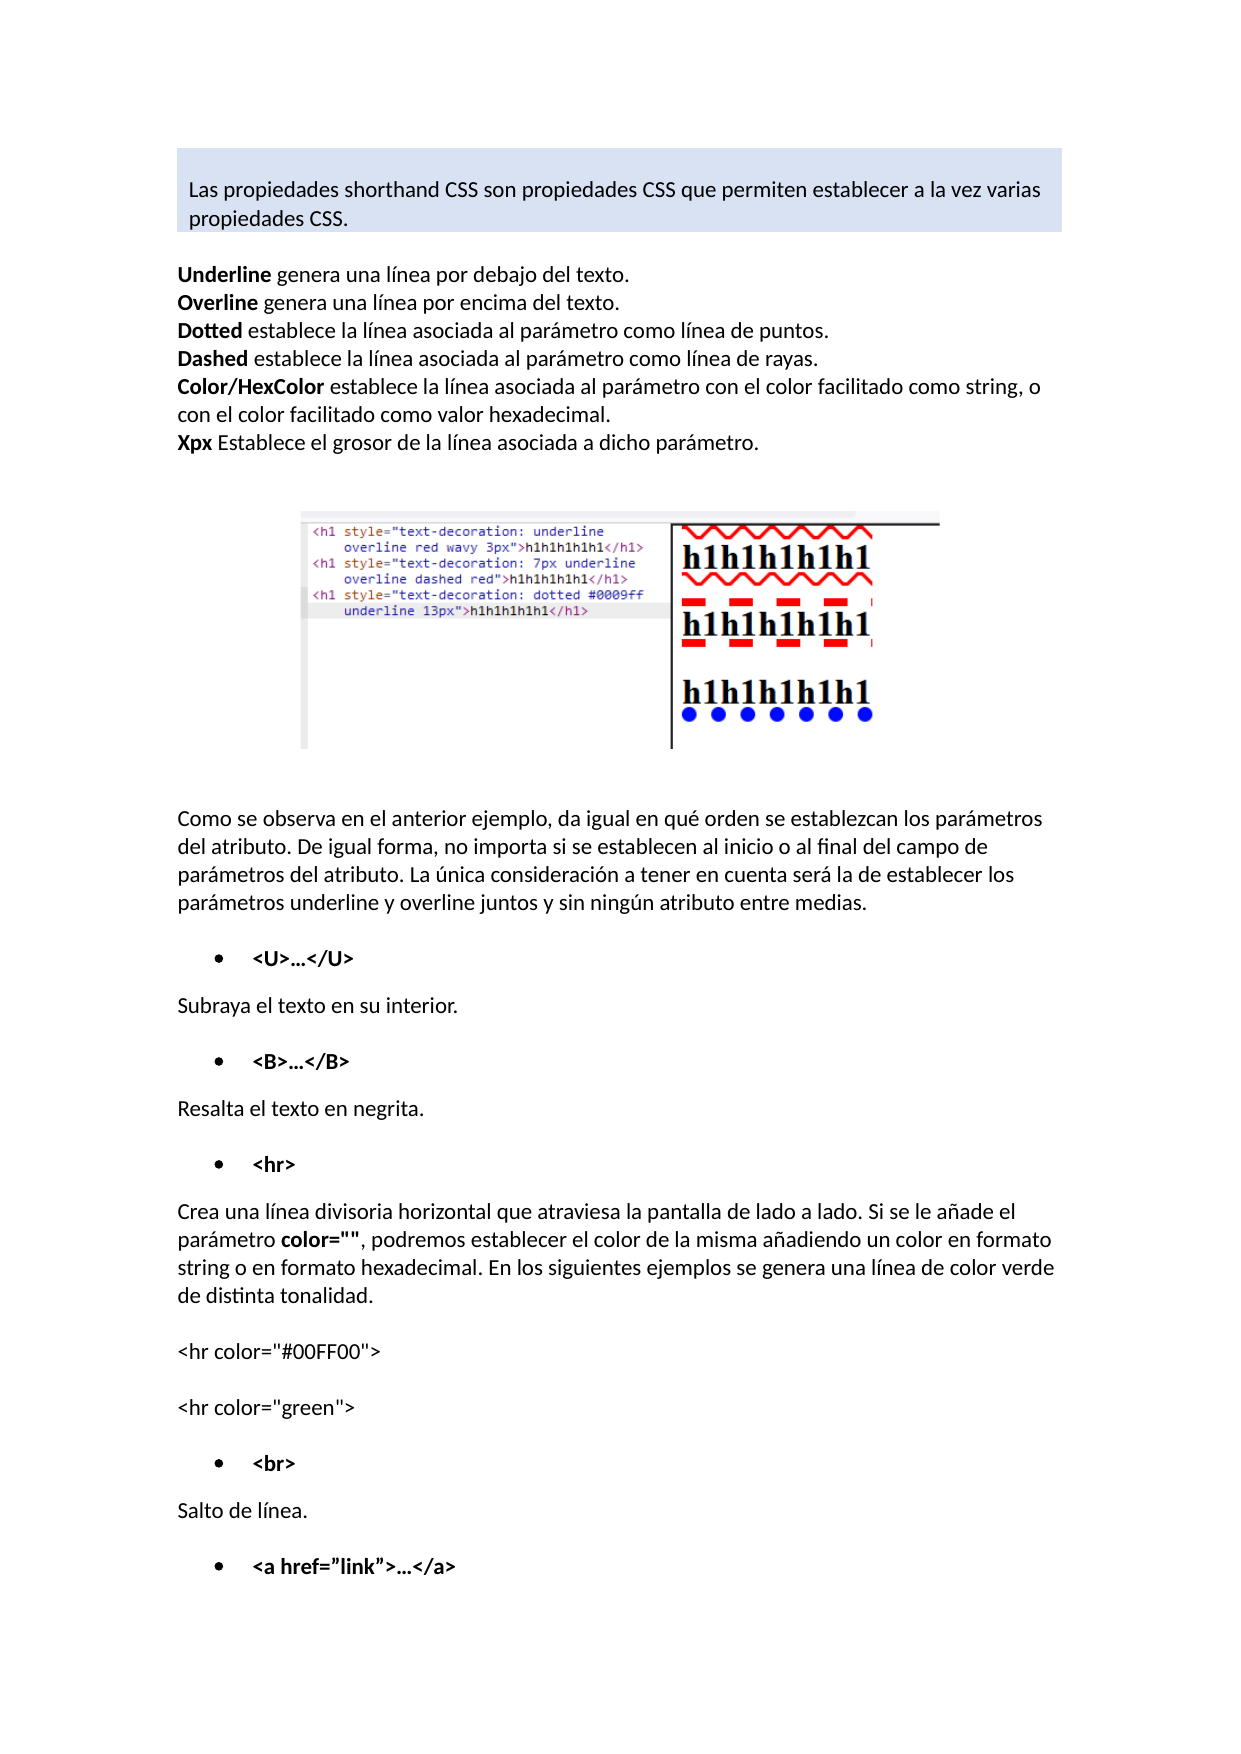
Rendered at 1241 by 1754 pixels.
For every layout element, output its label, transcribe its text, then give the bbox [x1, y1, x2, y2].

text Underline genera una línea por debajo del texto. [177, 260, 1063, 288]
text Color/HexColor establece la línea asociada al parámetro con el color facilitado como string, o con el color facilitado como valor hexadecimal. [177, 372, 1063, 428]
text Crea una línea divisoria horizontal que atraviesa la pantalla de lado a lado. Si se le añade el parámetro color="", podremos establecer el color de la misma añadiendo un color en formato string o en formato hexadecimal. En los siguientes ejemplos se genera una línea de color verde de distinta tonalidad. [177, 1197, 1063, 1309]
text Resalta el texto en negrita. [177, 1094, 1063, 1122]
list <U>…</U> [215, 944, 1063, 972]
text Como se observa en el anterior ejemplo, da igual en qué orden se establezcan los parámetros del atributo. De igual forma, no importa si se establecen al inicio o al final del campo de parámetros del atributo. La única consideración a tener en cuenta será la de establecer los parámetros underline y overline juntos y sin ningún atributo entre medias. [177, 804, 1063, 916]
text <hr color="#00FF00"> [177, 1337, 1063, 1365]
picture [300, 511, 940, 749]
list <br> [215, 1449, 1063, 1477]
text Dotted establece la línea asociada al parámetro como línea de puntos. [177, 316, 1063, 344]
list <hr> [215, 1150, 1063, 1178]
list <a href=”link”>…</a> [215, 1552, 1063, 1580]
text <hr color="green"> [177, 1393, 1063, 1421]
text Xpx Establece el grosor de la línea asociada a dicho parámetro. [177, 428, 1063, 456]
list <B>…</B> [215, 1047, 1063, 1075]
text Overline genera una línea por encima del texto. [177, 288, 1063, 316]
text Salto de línea. [177, 1496, 1063, 1524]
text Dashed establece la línea asociada al parámetro como línea de rayas. [177, 344, 1063, 372]
text Subraya el texto en su interior. [177, 991, 1063, 1019]
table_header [177, 148, 1062, 232]
